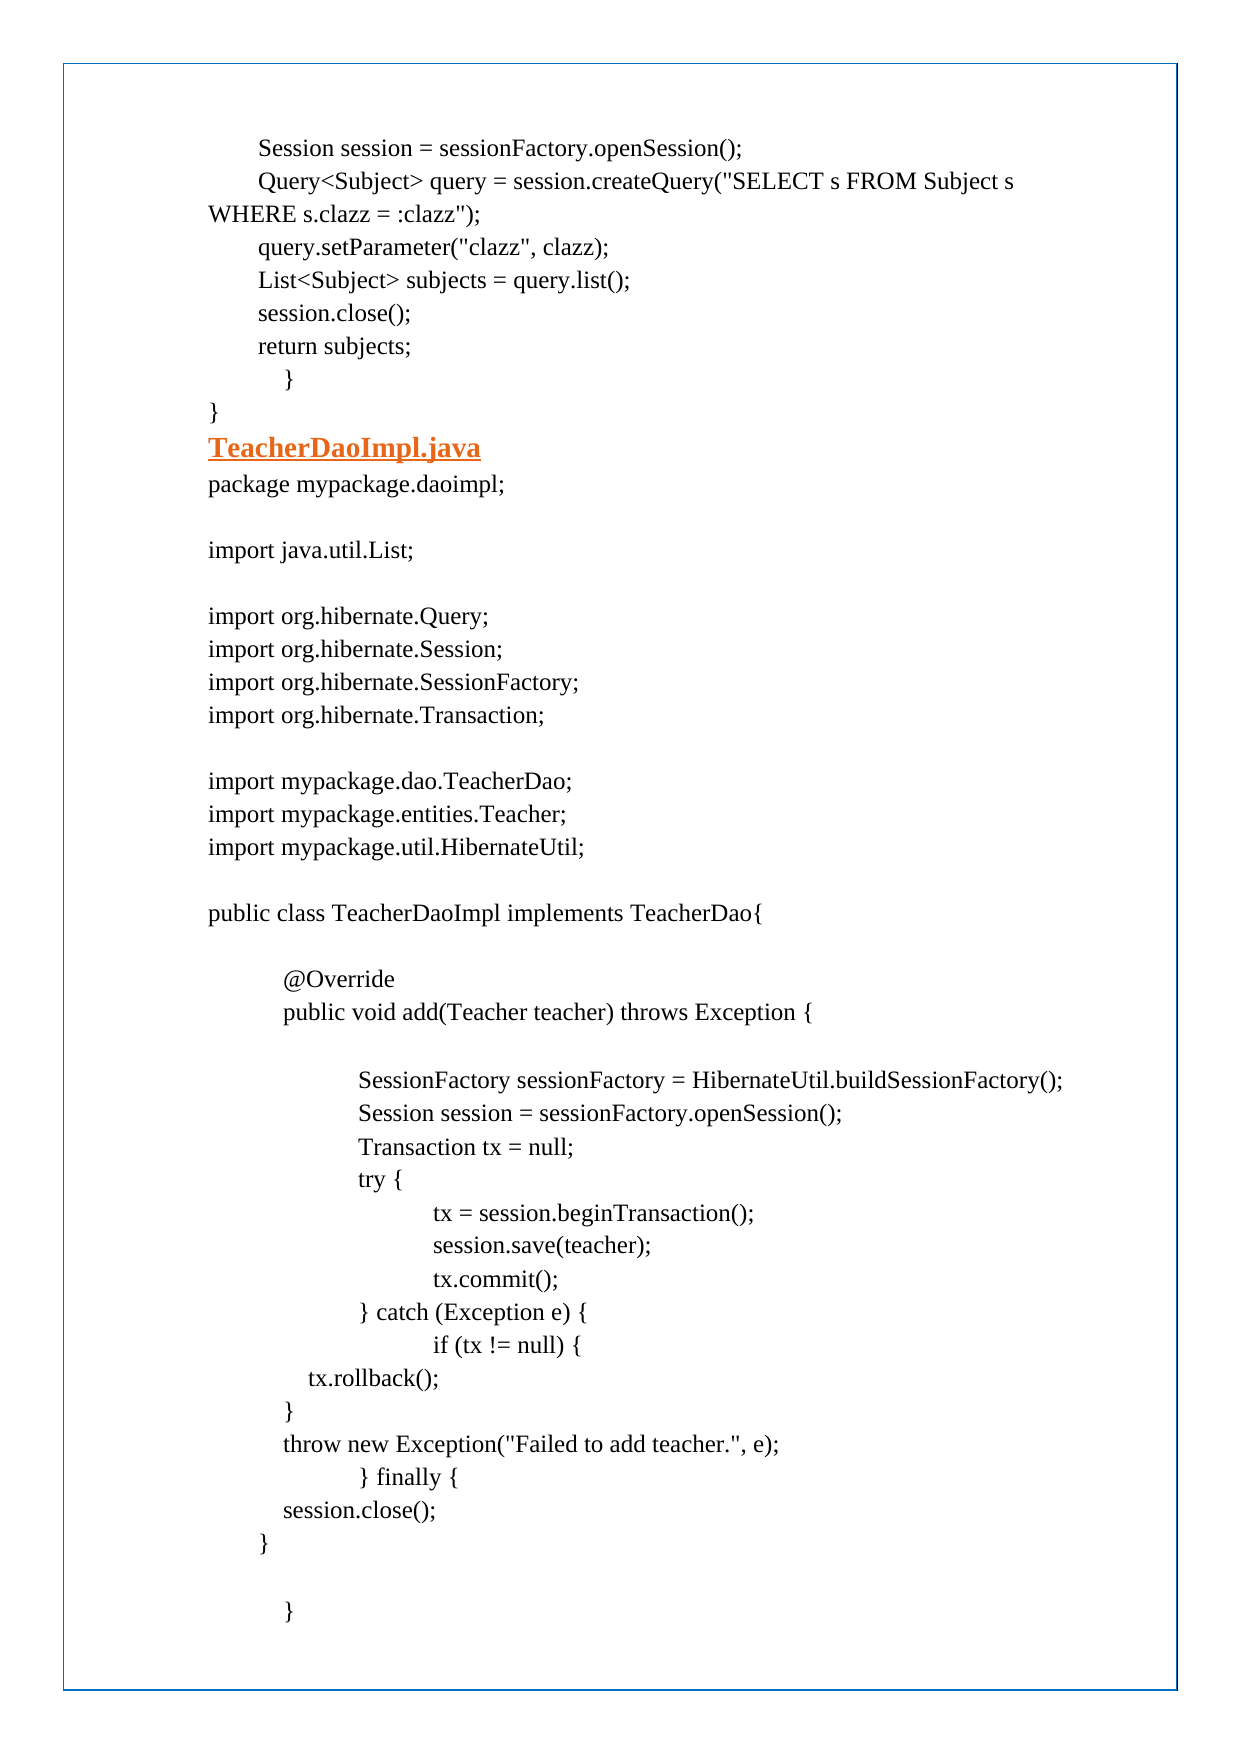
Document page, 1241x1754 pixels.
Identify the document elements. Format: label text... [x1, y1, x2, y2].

list import mypackage.dao.TeacherDao; [208, 766, 1106, 794]
list public void add(Teacher teacher) throws Exception { [208, 997, 1106, 1026]
list } [208, 364, 1106, 393]
list import java.util.List; [208, 535, 1106, 563]
list } finally { [208, 1462, 1106, 1491]
list import org.hibernate.SessionFactory; [208, 667, 1106, 696]
list Session session = sessionFactory.openSession(); [208, 133, 1106, 162]
list @Override [208, 964, 1106, 993]
list import mypackage.util.HibernateUtil; [208, 832, 1106, 861]
list session.save(teacher); [208, 1231, 1106, 1259]
list if (tx != null) { [208, 1330, 1106, 1358]
list Query<Subject> query = session.createQuery("SELECT s FROM Subject s WHERE s.clazz = :clazz"); [208, 166, 1106, 228]
list tx.commit(); [208, 1264, 1106, 1292]
list session.close(); [208, 1495, 1106, 1523]
list } [208, 1528, 1106, 1557]
list } [208, 1596, 1106, 1625]
list query.setParameter("clazz", clazz); [208, 232, 1106, 261]
list import org.hibernate.Session; [208, 634, 1106, 662]
list return subjects; [208, 331, 1106, 360]
list import org.hibernate.Transaction; [208, 700, 1106, 728]
list tx = session.beginTransaction(); [208, 1198, 1106, 1226]
list } [208, 397, 1106, 426]
list try { [208, 1164, 1106, 1193]
list import mypackage.entities.Teacher; [208, 799, 1106, 828]
list session.close(); [208, 298, 1106, 327]
list SessionFactory sessionFactory = HibernateUtil.buildSessionFactory(); [208, 1066, 1106, 1094]
list List<Subject> subjects = query.list(); [208, 265, 1106, 294]
list TeacherDaoImpl.java [208, 430, 1106, 464]
list } catch (Exception e) { [208, 1297, 1106, 1325]
list Transaction tx = null; [208, 1132, 1106, 1160]
list } [208, 1396, 1106, 1424]
list package mypackage.daoimpl; [208, 469, 1106, 497]
list public class TeacherDaoImpl implements TeacherDao{ [208, 898, 1106, 927]
list tx.rollback(); [208, 1363, 1106, 1391]
list Session session = sessionFactory.openSession(); [208, 1098, 1106, 1127]
list throw new Exception("Failed to add teacher.", e); [208, 1429, 1106, 1457]
list import org.hibernate.Query; [208, 601, 1106, 629]
